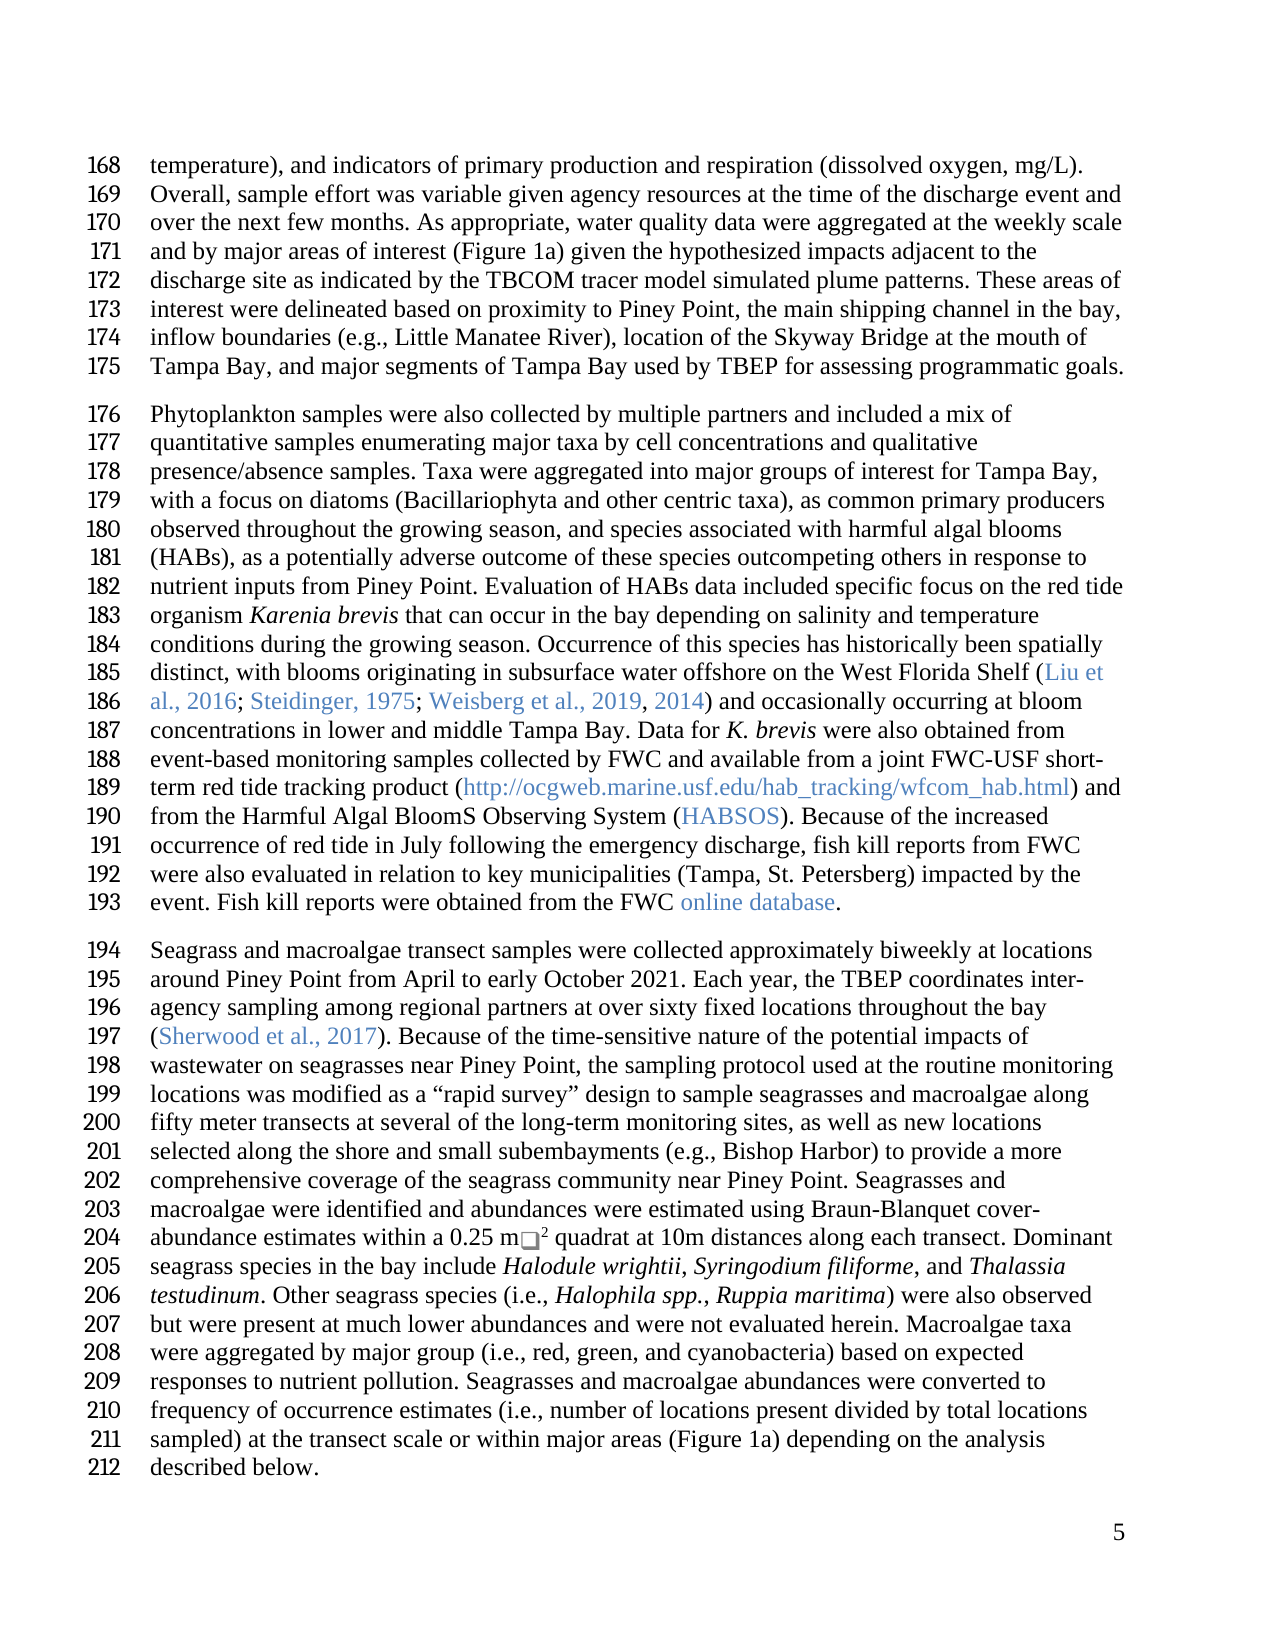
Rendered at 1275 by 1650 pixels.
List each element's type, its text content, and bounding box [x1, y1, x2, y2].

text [150, 150, 1125, 380]
text Seagrass and macroalgae transect samples were collected approximately biweekly at locations around Piney Point from April to early October 2021. Each year, the TBEP coordinates inter-agency sampling among regional partners at over sixty fixed locations throughout the bay (Sherwood et al., 2017). Because of the time-sensitive nature of the potential impacts of wastewater on seagrasses near Piney Point, the sampling protocol used at the routine monitoring locations was modified as a “rapid survey” design to sample seagrasses and macroalgae along fifty meter transects at several of the long-term monitoring sites, as well as new locations selected along the shore and small subembayments (e.g., Bishop Harbor) to provide a more comprehensive coverage of the seagrass community near Piney Point. Seagrasses and macroalgae were identified and abundances were estimated using Braun-Blanquet cover-abundance estimates within a 0.25 m quadrat at 10m distances along each transect. Dominant seagrass species in the bay include Halodule wrightii, Syringodium filiforme, and Thalassia testudinum. Other seagrass species (i.e., Halophila spp., Ruppia maritima) were also observed but were present at much lower abundances and were not evaluated herein. Macroalgae taxa were aggregated by major group (i.e., red, green, and cyanobacteria) based on expected responses to nutrient pollution. Seagrasses and macroalgae abundances were converted to frequency of occurrence estimates (i.e., number of locations present divided by total locations sampled) at the transect scale or within major areas (Figure 1a) depending on the analysis described below. [150, 935, 1125, 1481]
text Phytoplankton samples were also collected by multiple partners and included a mix of quantitative samples enumerating major taxa by cell concentrations and qualitative presence/absence samples. Taxa were aggregated into major groups of interest for Tampa Bay, with a focus on diatoms (Bacillariophyta and other centric taxa), as common primary producers observed throughout the growing season, and species associated with harmful algal blooms (HABs), as a potentially adverse outcome of these species outcompeting others in response to nutrient inputs from Piney Point. Evaluation of HABs data included specific focus on the red tide organism Karenia brevis that can occur in the bay depending on salinity and temperature conditions during the growing season. Occurrence of this species has historically been spatially distinct, with blooms originating in subsurface water offshore on the West Florida Shelf (Liu et al., 2016; Steidinger, 1975; Weisberg et al., 2019, 2014) and occasionally occurring at bloom concentrations in lower and middle Tampa Bay. Data for K. brevis were also obtained from event-based monitoring samples collected by FWC and available from a joint FWC-USF short-term red tide tracking product (http://ocgweb.marine.usf.edu/hab_tracking/wfcom_hab.html) and from the Harmful Algal BloomS Observing System (HABSOS). Because of the increased occurrence of red tide in July following the emergency discharge, fish kill reports from FWC were also evaluated in relation to key municipalities (Tampa, St. Petersberg) impacted by the event. Fish kill reports were obtained from the FWC online database. [150, 399, 1125, 916]
